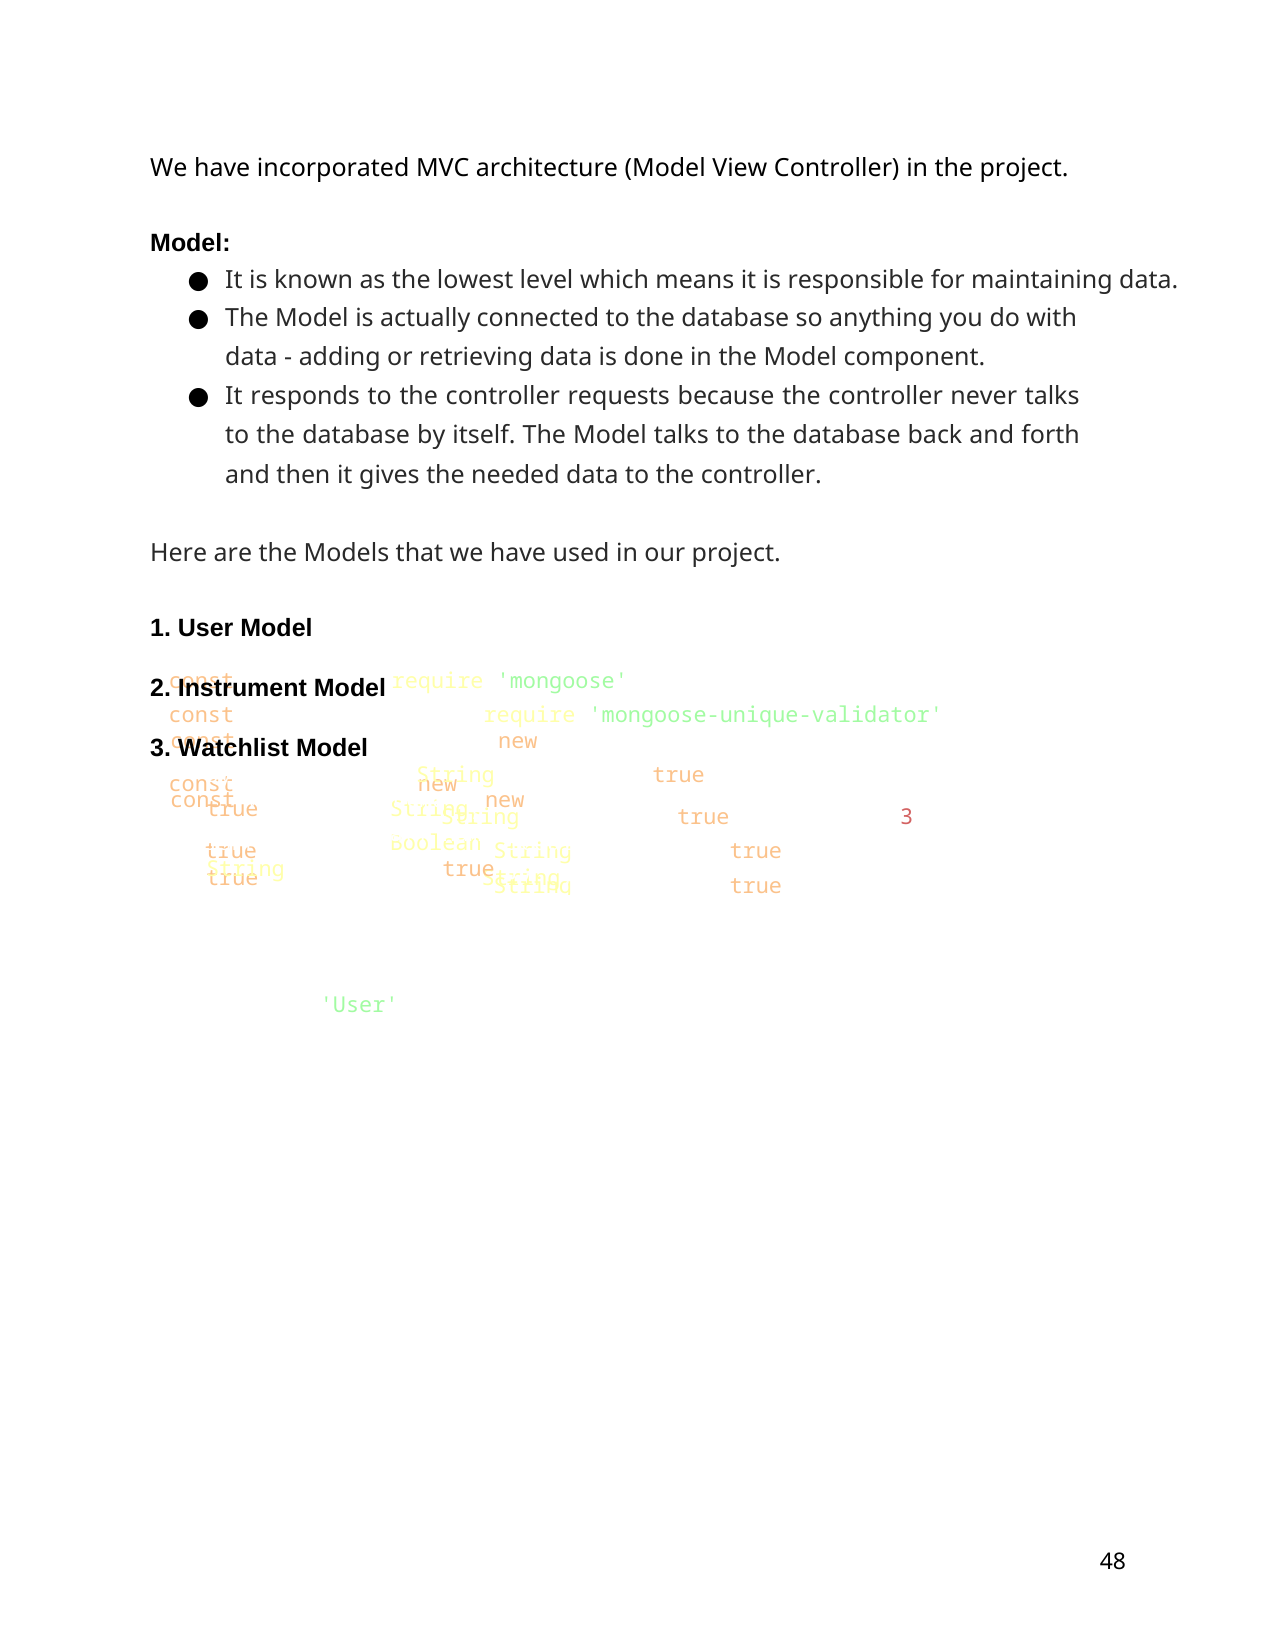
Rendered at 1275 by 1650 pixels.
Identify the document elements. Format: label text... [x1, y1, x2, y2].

subtitle Model: [150, 228, 1264, 257]
subtitle Watchlist Model [150, 733, 1264, 762]
list Instrument Model [150, 673, 1264, 701]
list It is known as the lowest level which means it is responsible for maintaining data. [187, 261, 1264, 295]
list It responds to the controller requests because the controller never talks to the database by itself. The Model talks to the database back and forth and then it gives the needed data to the controller. [187, 378, 1081, 490]
text We have incorporated MVC architecture (Model View Controller) in the project. [150, 150, 1264, 184]
list The Model is actually connected to the database so anything you do with data - adding or retrieving data is done in the Model component. [187, 300, 1101, 373]
text Here are the Models that we have used in our project. [150, 534, 1264, 569]
subtitle User Model [150, 613, 1264, 642]
